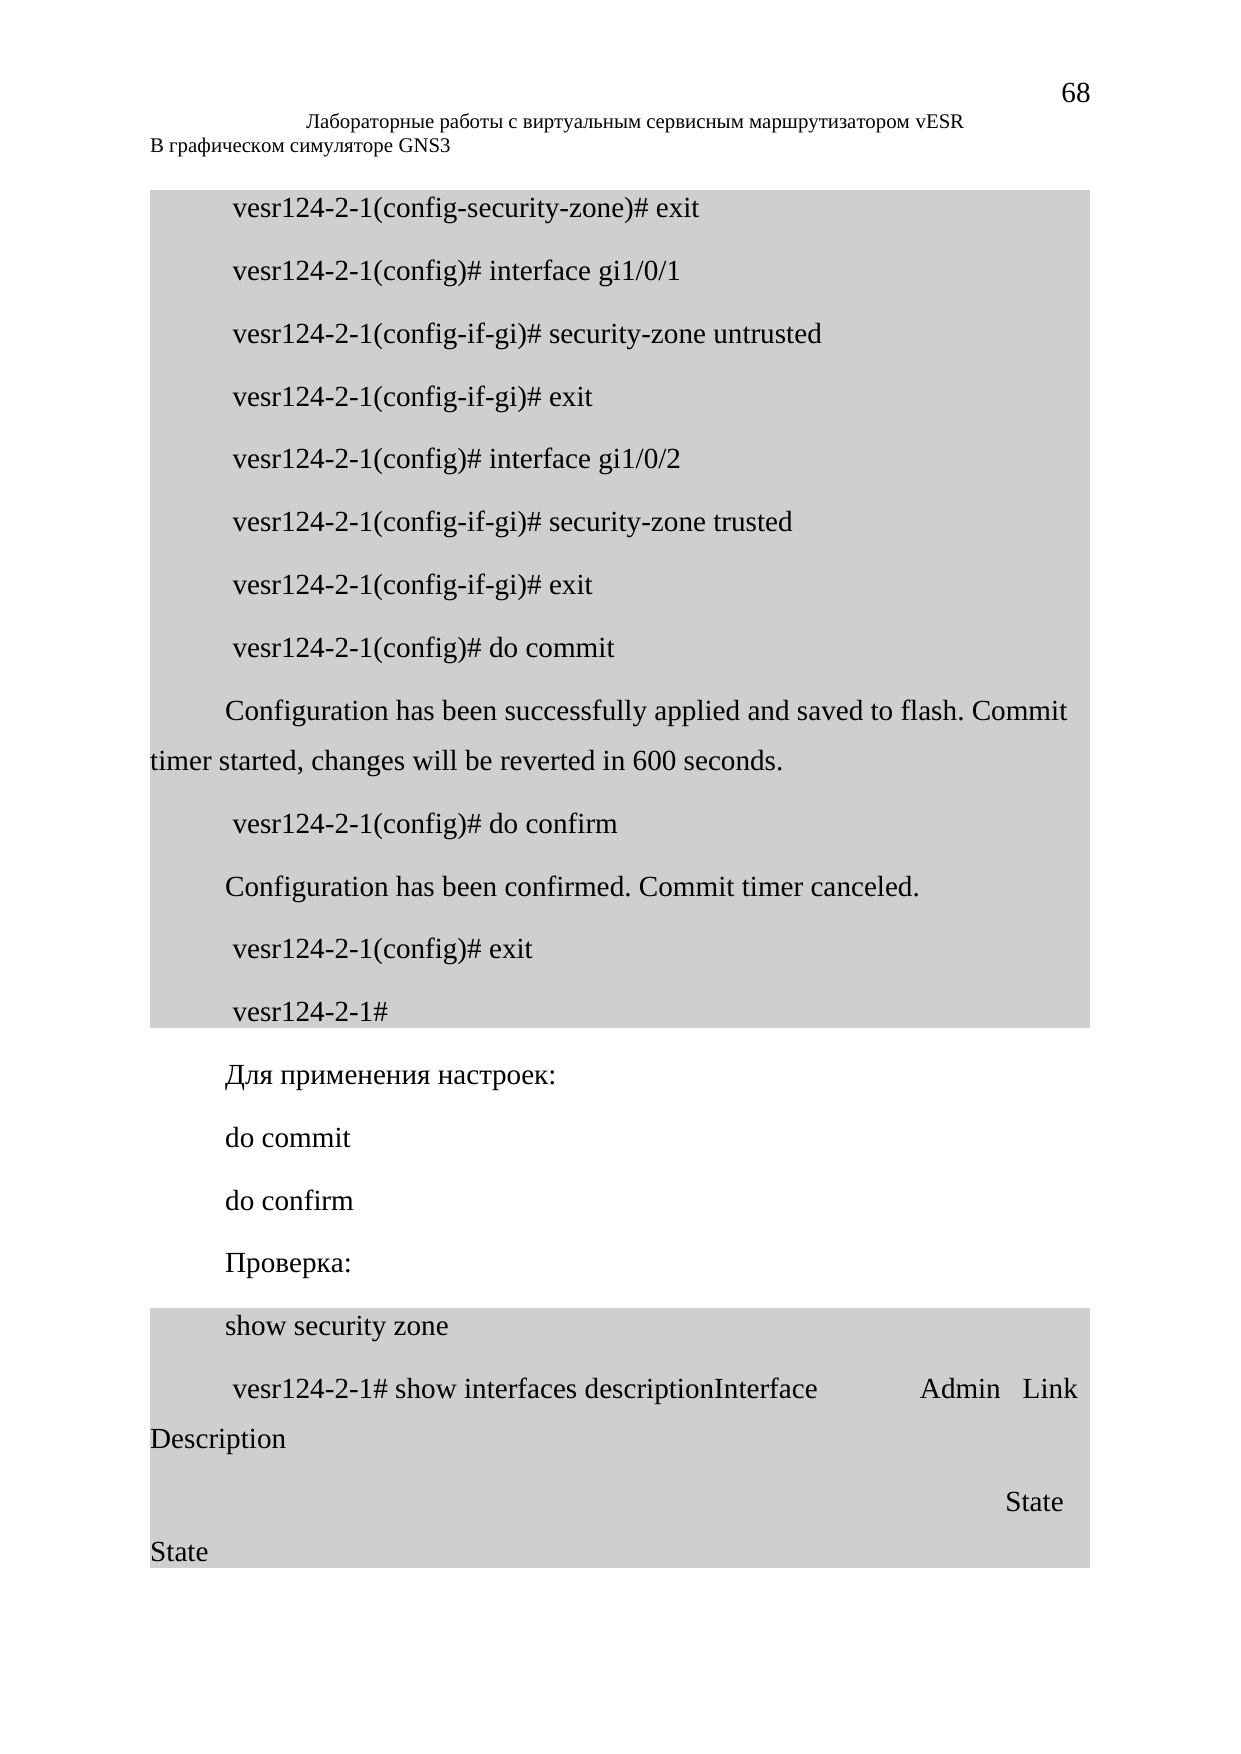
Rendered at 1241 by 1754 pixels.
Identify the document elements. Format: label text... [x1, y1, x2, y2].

text Для применения настроек: [150, 1057, 1090, 1091]
text vesr124-2-1(config)# do commit [150, 630, 1090, 663]
text Configuration has been confirmed. Commit timer canceled. [150, 869, 1090, 902]
text vesr124-2-1(config)# do confirm [150, 806, 1090, 839]
text vesr124-2-1(config-security-zone)# exit [150, 190, 1090, 224]
text State State [150, 1484, 1090, 1568]
text vesr124-2-1(config)# exit [150, 931, 1090, 965]
text vesr124-2-1(config)# interface gi1/0/2 [150, 441, 1090, 475]
text vesr124-2-1(config-if-gi)# security-zone trusted [150, 504, 1090, 538]
text do commit [150, 1120, 1090, 1153]
text do confirm [150, 1183, 1090, 1216]
text show security zone [150, 1308, 1090, 1342]
text vesr124-2-1# show interfaces descriptionInterface Admin Link Description [150, 1371, 1090, 1455]
text vesr124-2-1# [150, 994, 1090, 1028]
text vesr124-2-1(config-if-gi)# exit [150, 567, 1090, 601]
text Проверка: [150, 1246, 1090, 1279]
text Configuration has been successfully applied and saved to flash. Commit timer started, changes will be reverted in 600 seconds. [150, 693, 1090, 777]
text vesr124-2-1(config-if-gi)# exit [150, 379, 1090, 412]
text vesr124-2-1(config)# interface gi1/0/1 [150, 253, 1090, 287]
text vesr124-2-1(config-if-gi)# security-zone untrusted [150, 316, 1090, 349]
